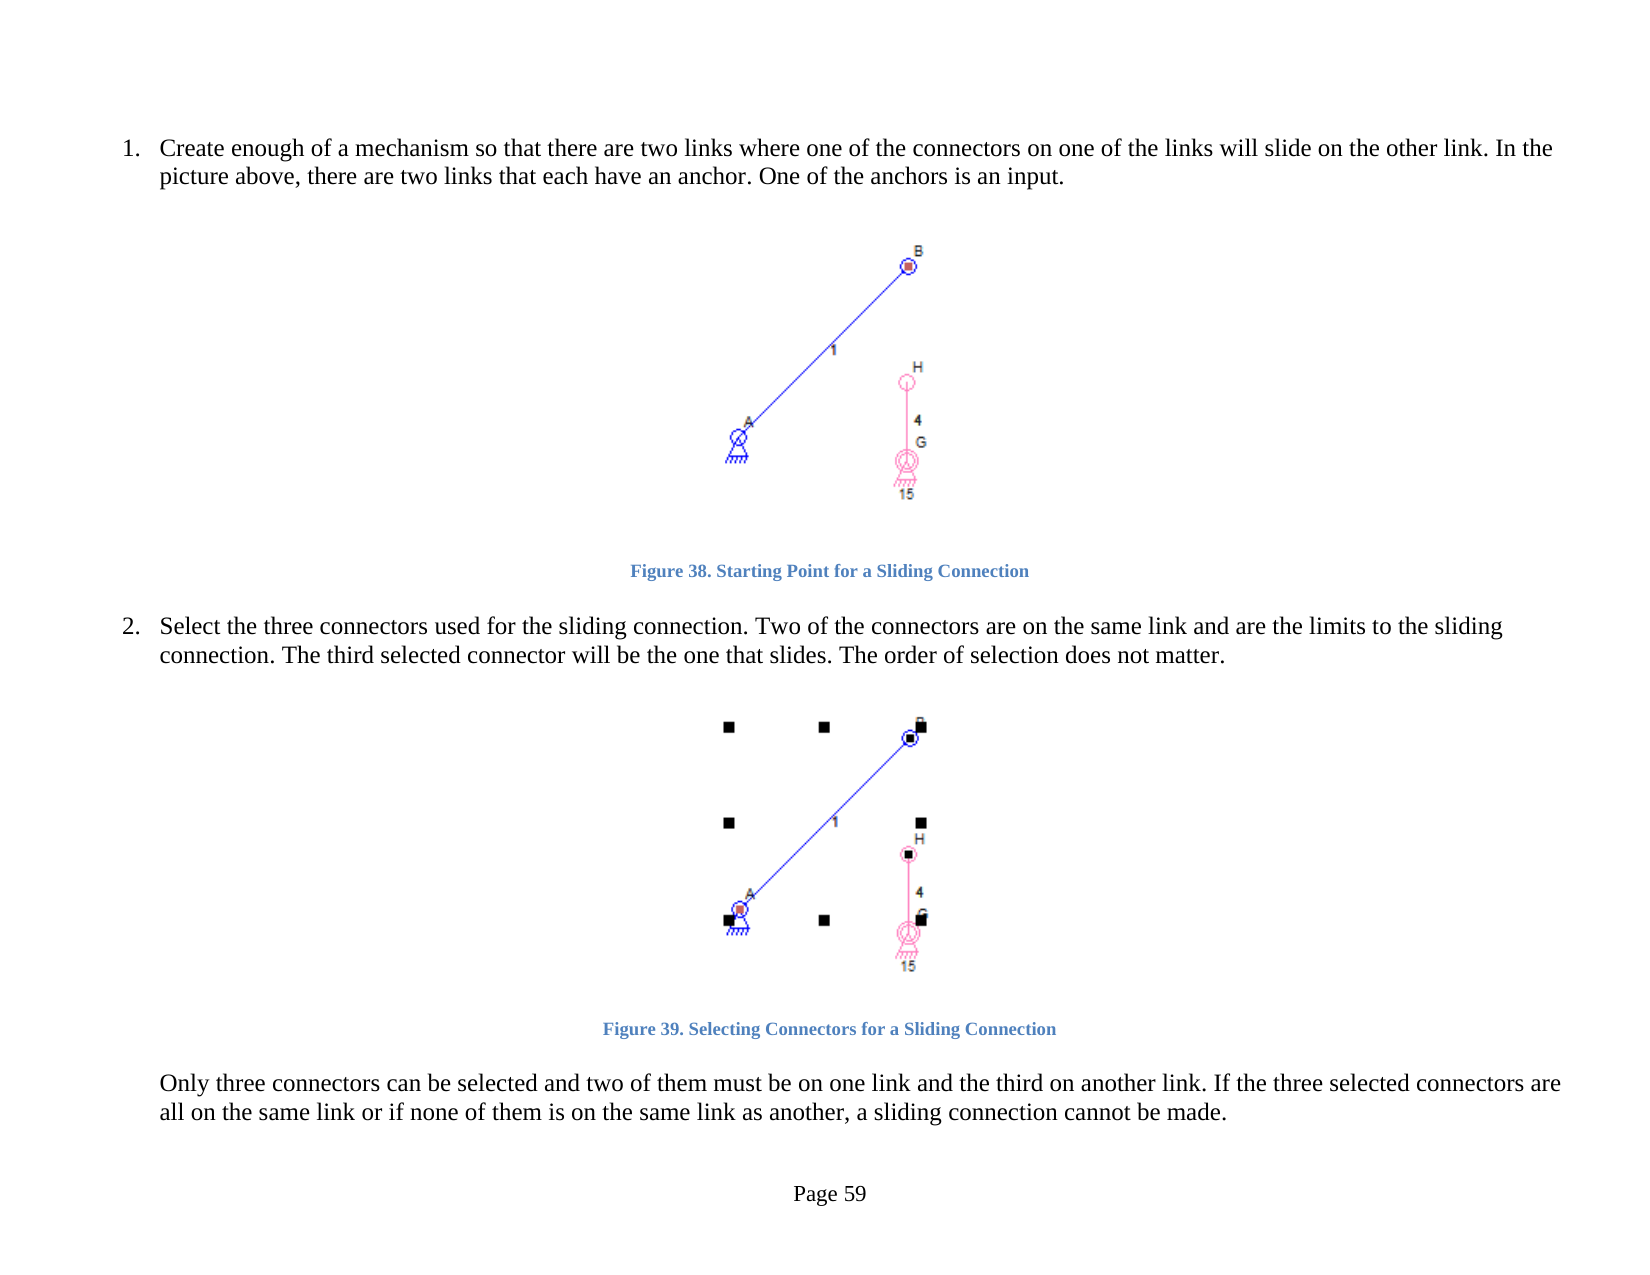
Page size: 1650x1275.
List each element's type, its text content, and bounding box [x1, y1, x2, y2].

text Only three connectors can be selected and two of them must be on one link and the third on another link. If the three selected connectors are all on the same link or if none of them is on the same link as another, a sliding connection cannot be made. [159, 1068, 1575, 1126]
list Create enough of a mechanism so that there are two links where one of the connectors on one of the links will slide on the other link. In the picture above, there are two links that each have an anchor. One of the anchors is an input. [122, 133, 1575, 190]
picture [671, 219, 988, 531]
picture [691, 697, 969, 989]
list Select the three connectors used for the sliding connection. Two of the connectors are on the same link and are the limits to the sliding connection. The third selected connector will be the one that slides. The order of selection does not matter. [122, 611, 1575, 668]
